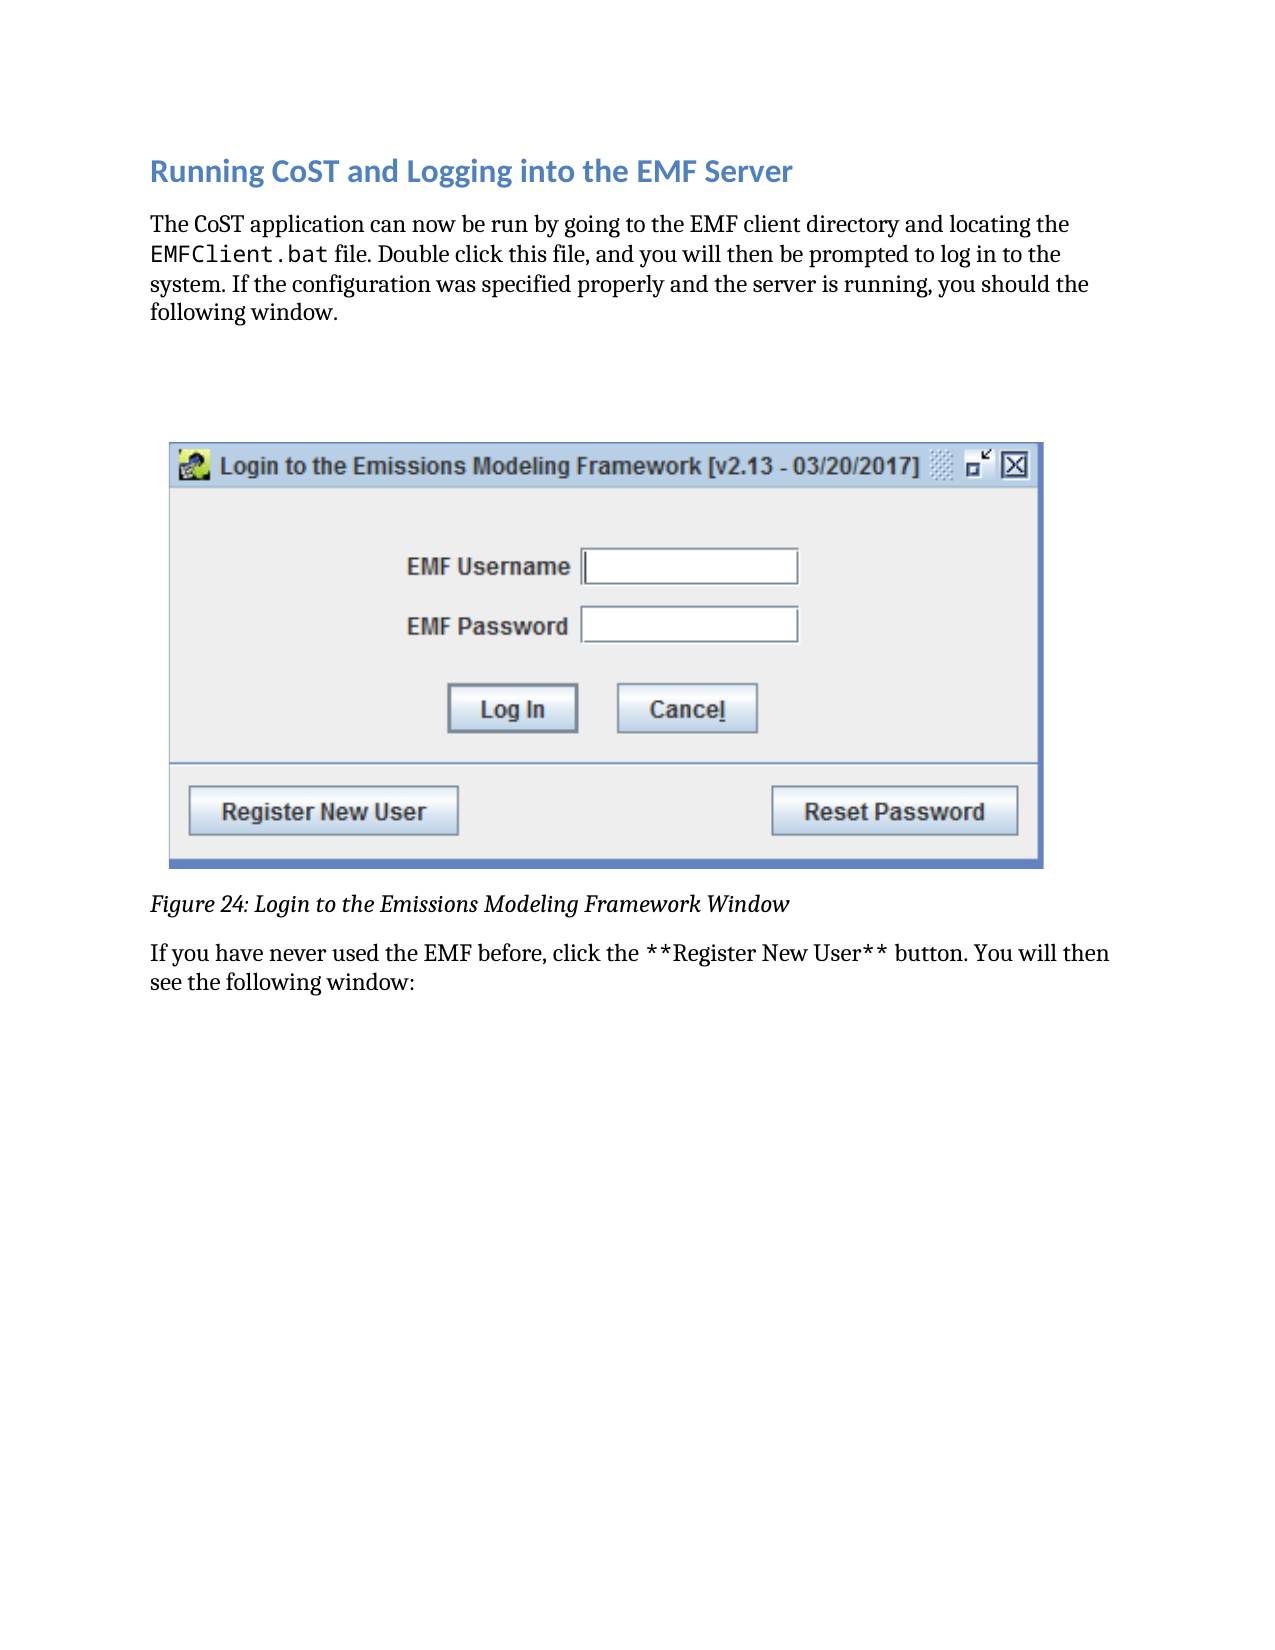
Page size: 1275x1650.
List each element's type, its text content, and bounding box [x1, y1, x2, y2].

text If you have never used the EMF before, click the **Register New User** button. You will then see the following window: [150, 937, 1125, 997]
subtitle Running CoST and Logging into the EMF Server [150, 150, 1125, 191]
text Figure 24: Login to the Emissions Modeling Framework Window [150, 889, 1125, 918]
picture [168, 442, 1044, 869]
text The CoST application can now be run by going to the EMF client directory and locating the EMFClient.bat file. Double click this file, and you will then be prompted to log in to the system. If the configuration was specified properly and the server is running, you should the following window. [150, 209, 1125, 327]
